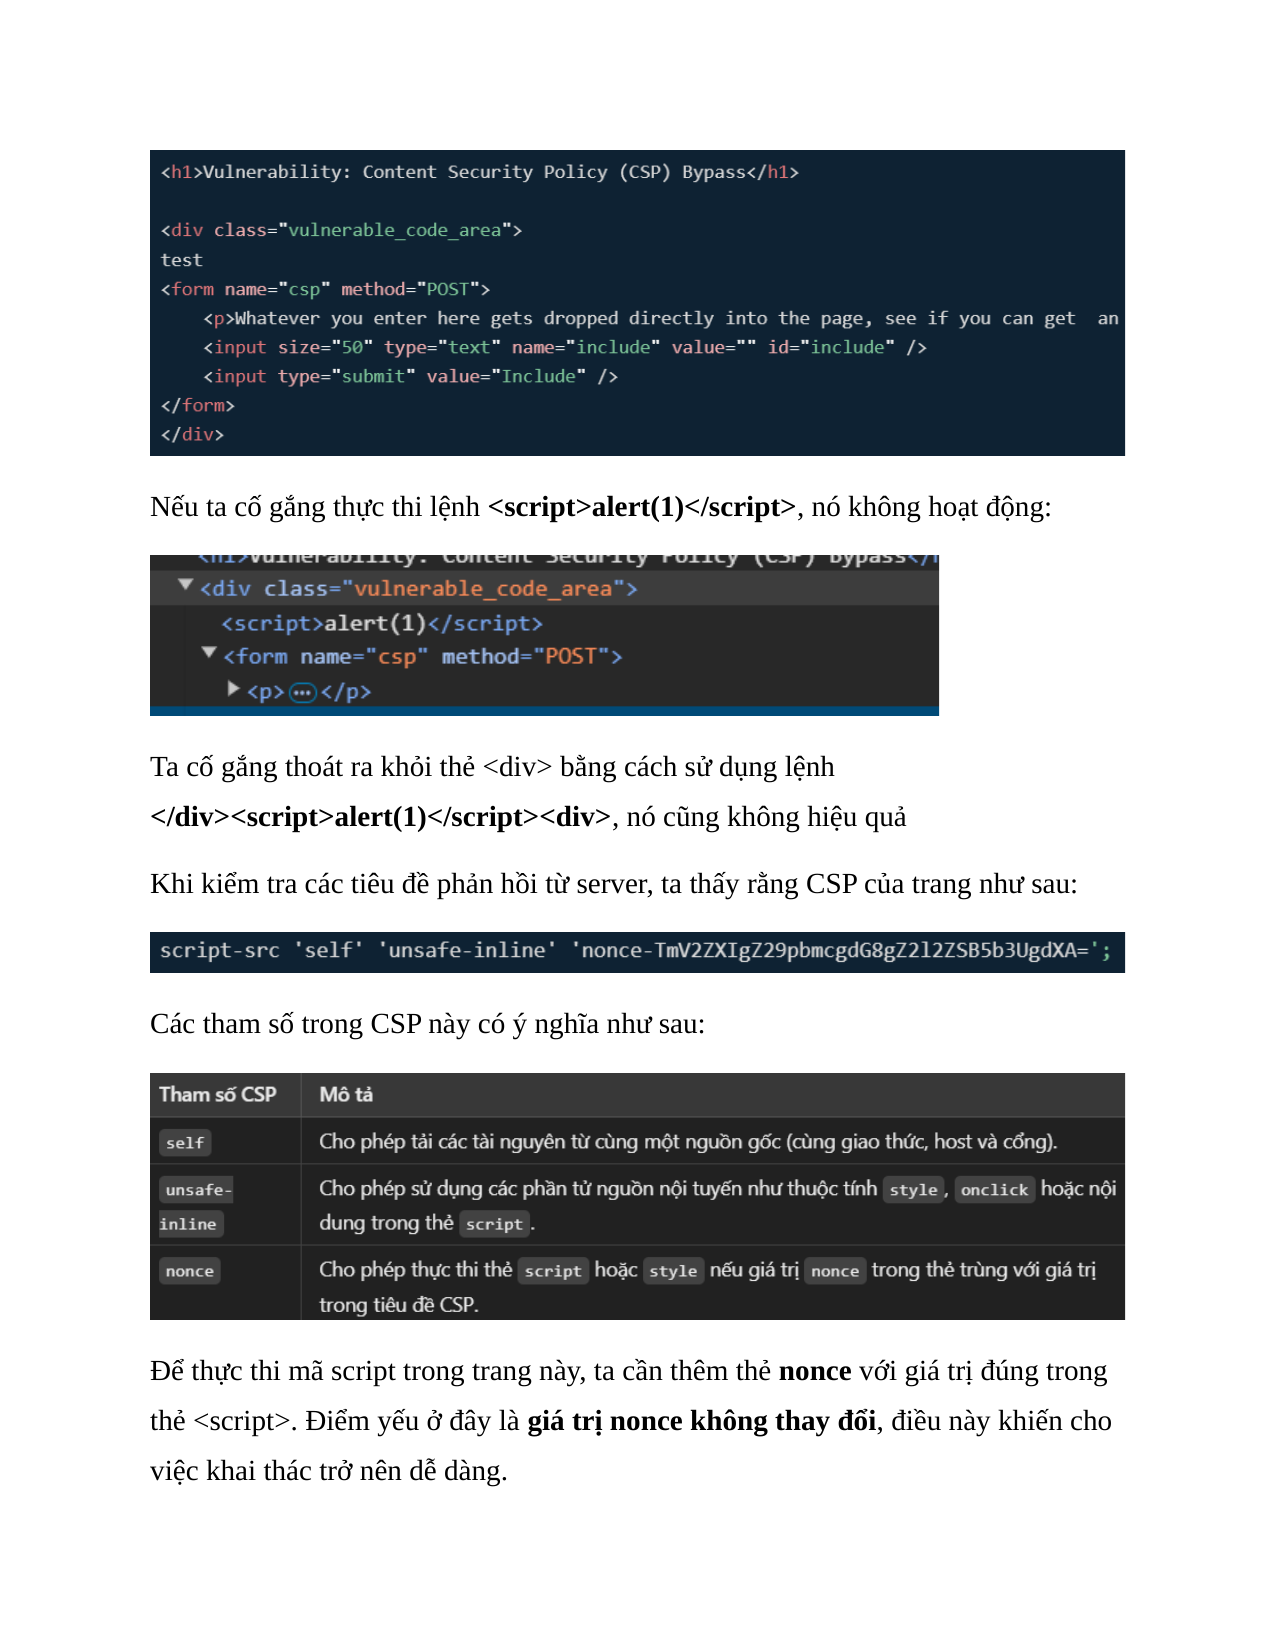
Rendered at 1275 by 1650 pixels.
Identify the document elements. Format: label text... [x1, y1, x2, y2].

picture [150, 150, 1125, 456]
text Nếu ta cố gắng thực thi lệnh <script>alert(1)</script>, nó không hoạt động: [150, 489, 1125, 522]
text Ta cố gắng thoát ra khỏi thẻ <div> bằng cách sử dụng lệnh </div><script>alert(1)</script><div>, nó cũng không hiệu quả [150, 749, 1125, 832]
text Các tham số trong CSP này có ý nghĩa như sau: [150, 1006, 1125, 1040]
picture [150, 555, 940, 716]
text Để thực thi mã script trong trang này, ta cần thêm thẻ nonce với giá trị đúng trong thẻ <script>. Điểm yếu ở đây là giá trị nonce không thay đổi, điều này khiến cho việc khai thác trở nên dễ dàng. [150, 1353, 1125, 1487]
text Khi kiểm tra các tiêu đề phản hồi từ server, ta thấy rằng CSP của trang như sau: [150, 866, 1125, 899]
picture [150, 932, 1125, 973]
picture [150, 1073, 1125, 1320]
